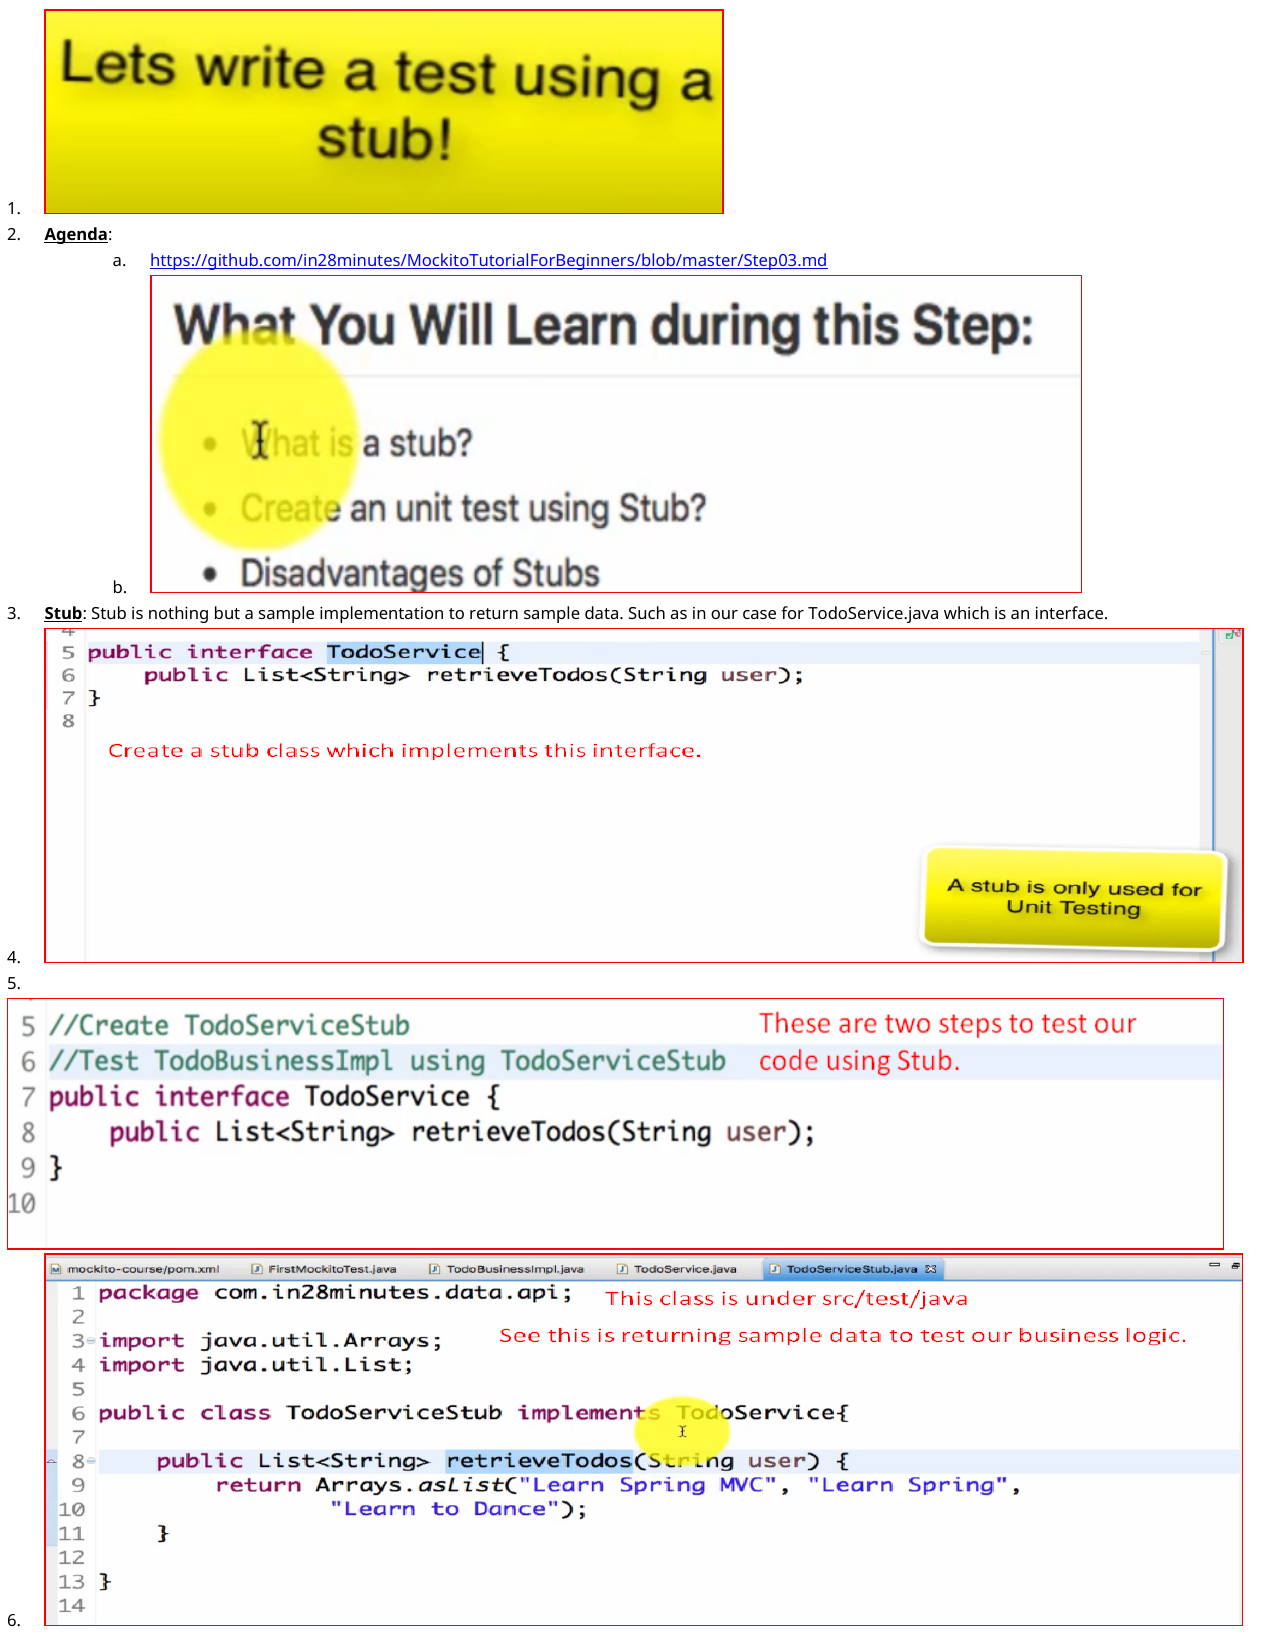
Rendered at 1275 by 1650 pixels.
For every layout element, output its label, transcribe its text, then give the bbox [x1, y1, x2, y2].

list https://github.com/in28minutes/MockitoTutorialForBeginners/blob/master/Step03.md [112, 249, 1255, 271]
list Agenda: [7, 223, 1255, 245]
list Stub: Stub is nothing but a sample implementation to return sample data. Such as in our case for TodoService.java which is an interface. [7, 602, 1255, 624]
picture [46, 11, 722, 213]
picture [8, 999, 1223, 1248]
picture [152, 276, 1081, 592]
picture [46, 629, 1242, 962]
picture [46, 1255, 1242, 1625]
